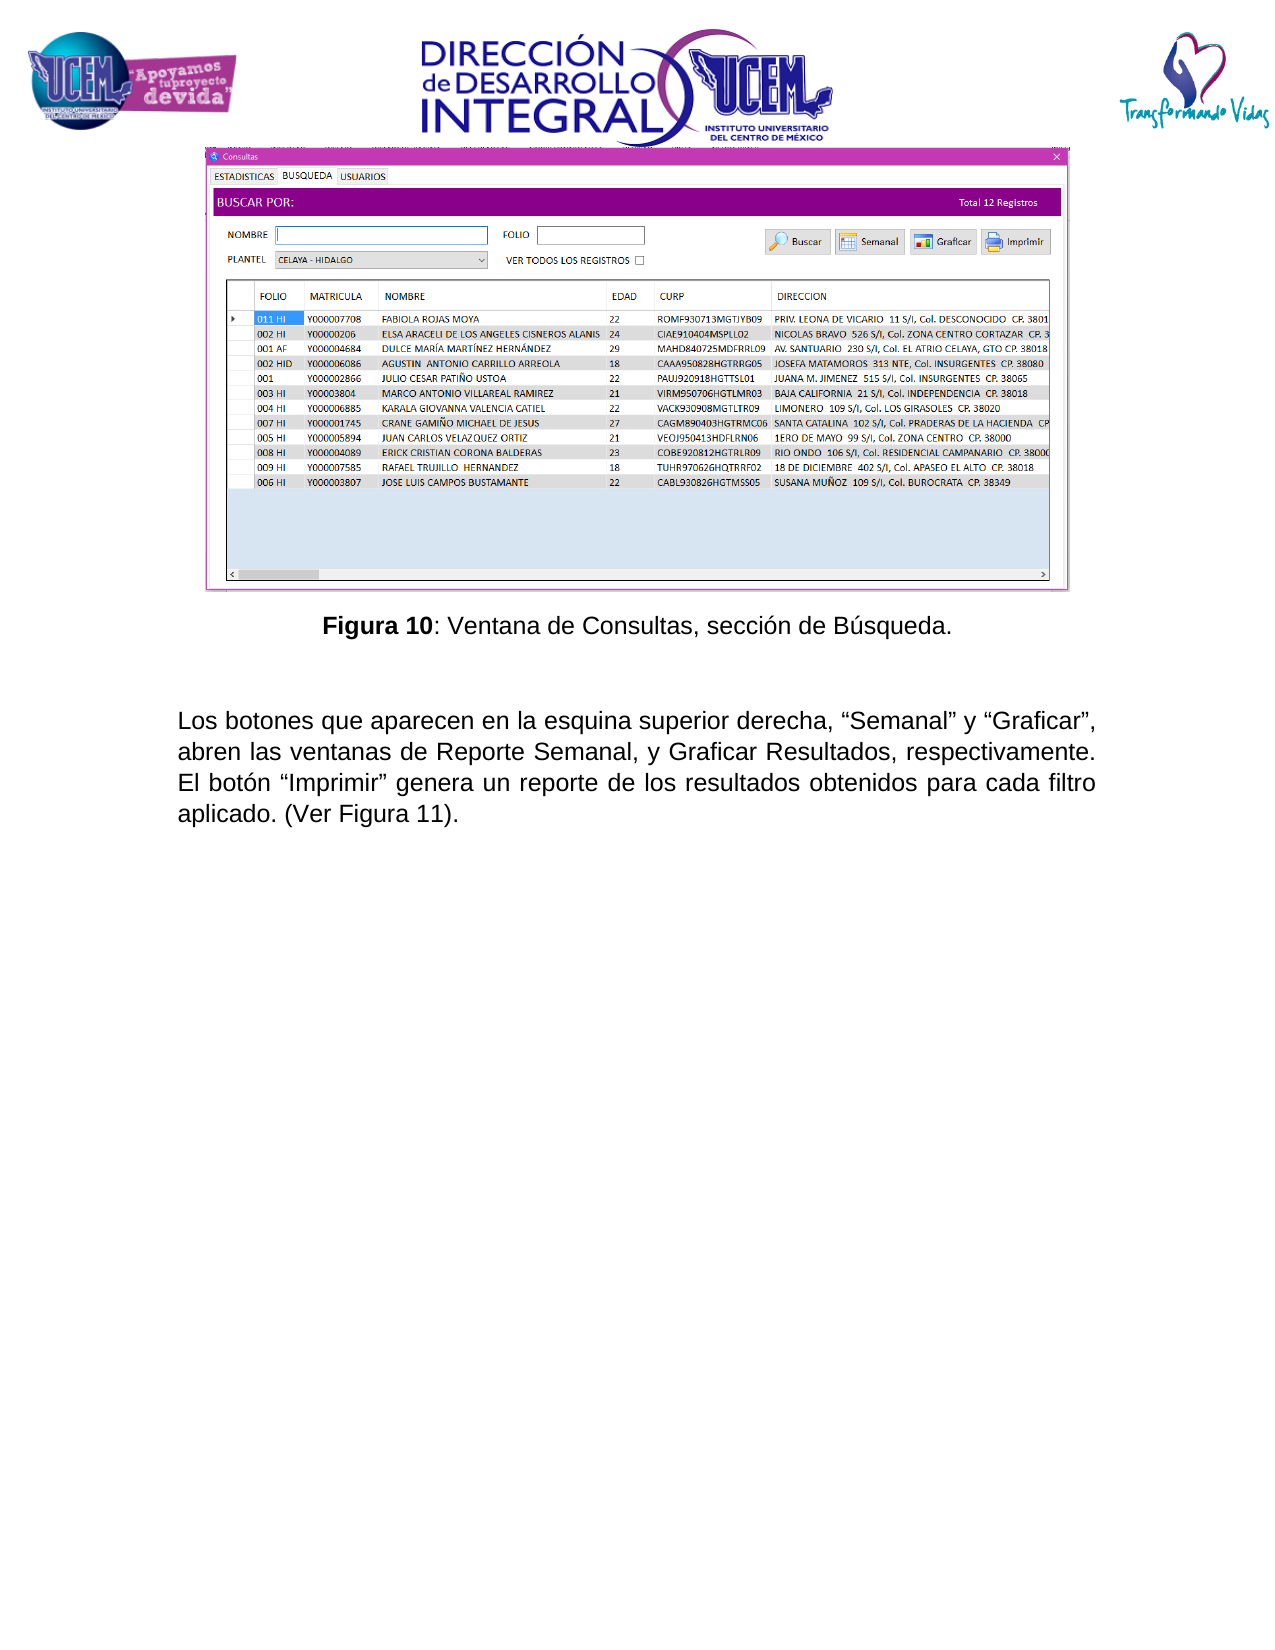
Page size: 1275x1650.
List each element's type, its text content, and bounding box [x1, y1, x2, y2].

picture [28, 32, 237, 130]
text Los botones que aparecen en la esquina superior derecha, “Semanal” y “Graficar”, abren las ventanas de Reporte Semanal, y Graficar Resultados, respectivamente. El botón “Imprimir” genera un reporte de los resultados obtenidos para cada filtro aplicado. (Ver Figura 11). [177, 706, 1098, 828]
picture [205, 29, 1070, 592]
text Figura 10: Ventana de Consultas, sección de Búsqueda. [177, 611, 1098, 639]
picture [1115, 21, 1275, 146]
